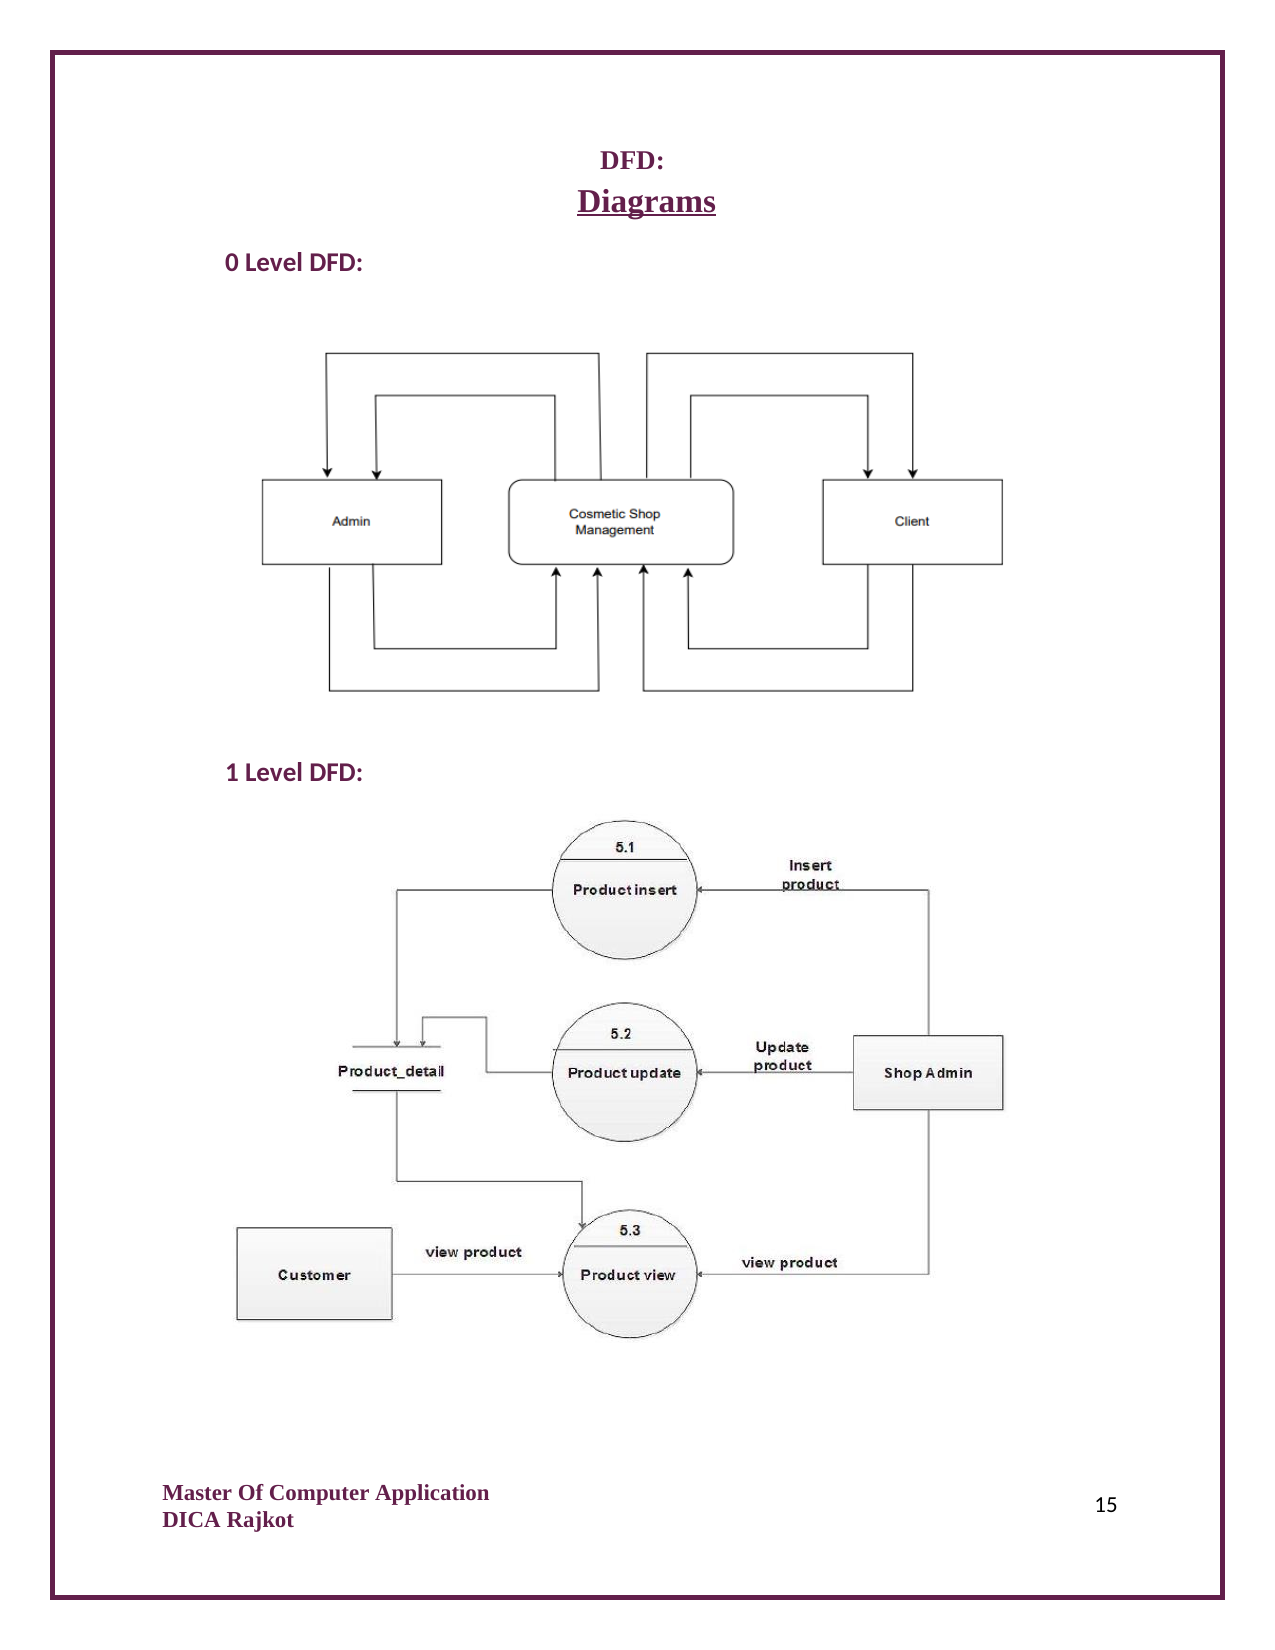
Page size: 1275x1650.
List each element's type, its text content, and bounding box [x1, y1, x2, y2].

picture [261, 352, 1004, 692]
list Level DFD: [225, 755, 1206, 788]
subtitle Level DFD: [225, 245, 1206, 278]
picture [232, 813, 1009, 1343]
subtitle Diagrams [577, 181, 1206, 219]
text DFD: [600, 144, 1206, 175]
